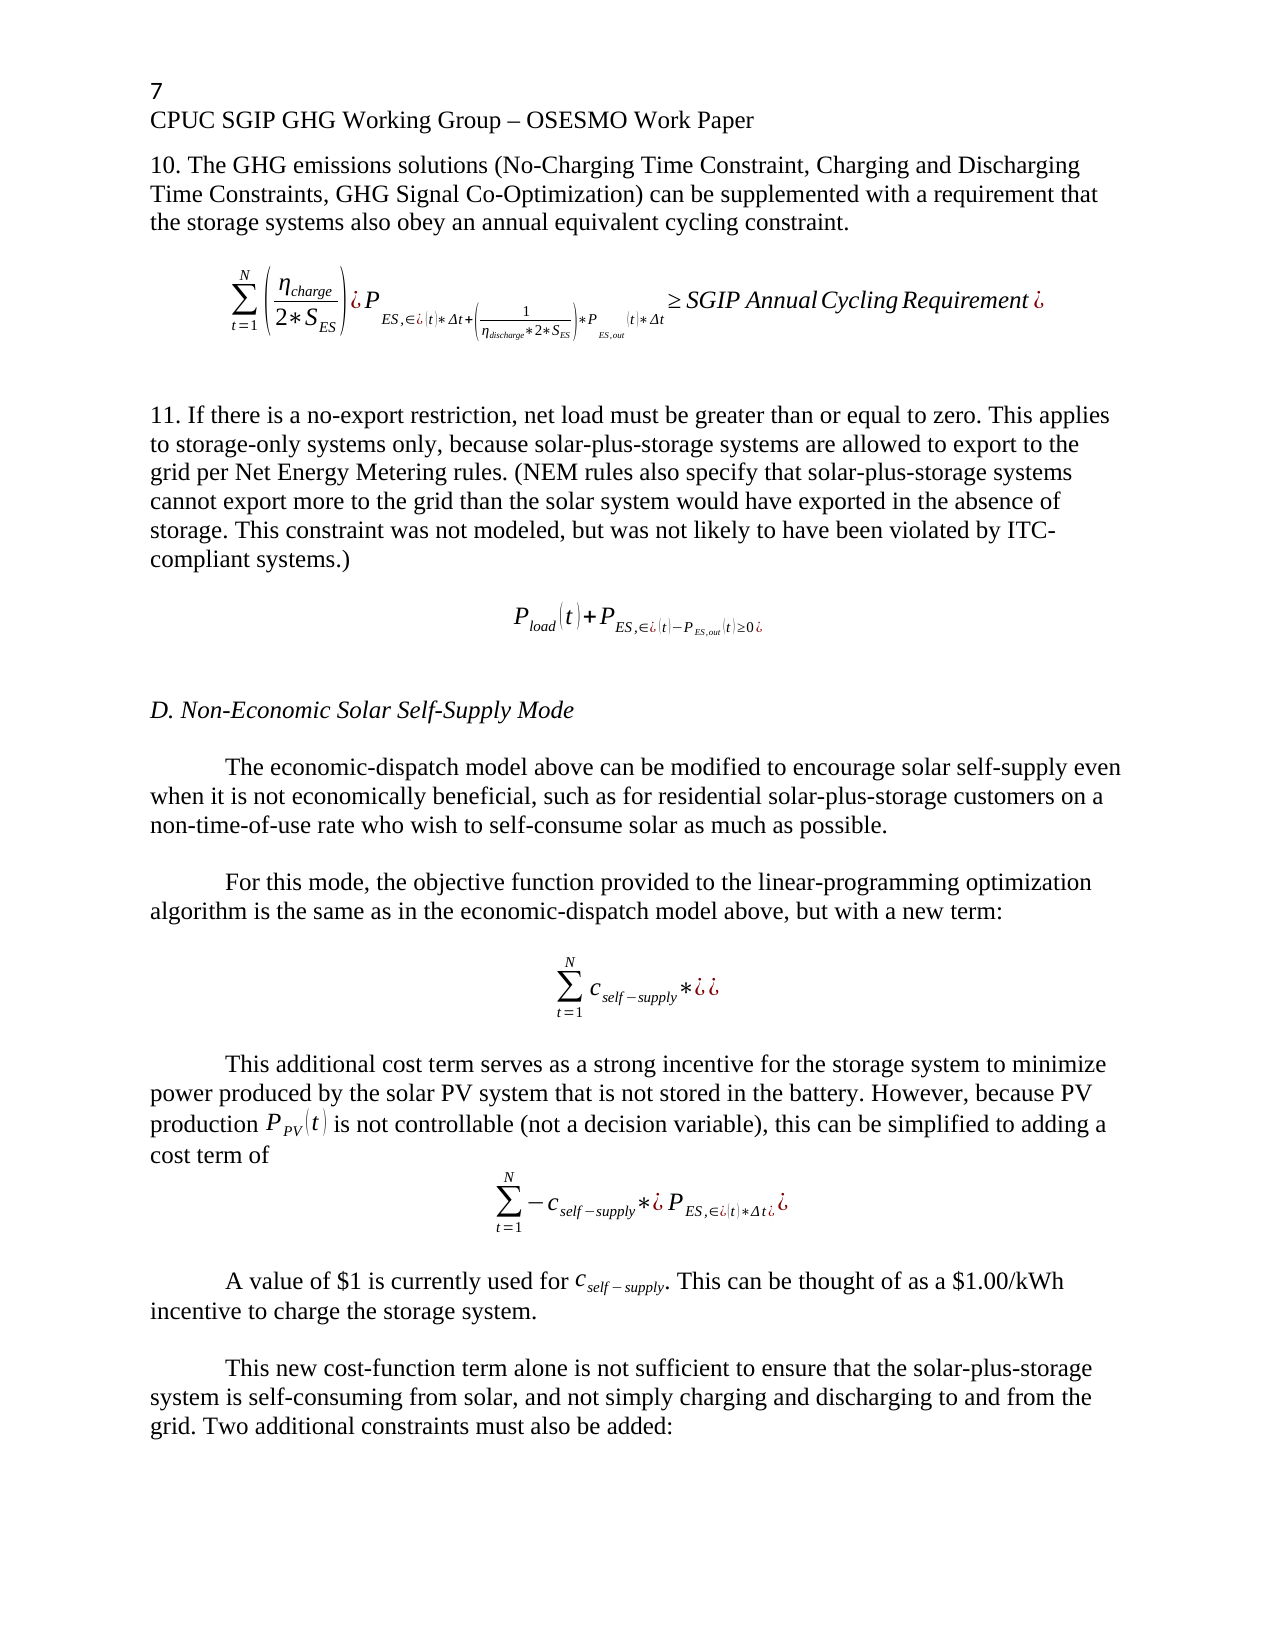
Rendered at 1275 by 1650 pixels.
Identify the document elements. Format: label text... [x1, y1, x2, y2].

text This new cost-function term alone is not sufficient to ensure that the solar-plus-storage system is self-consuming from solar, and not simply charging and discharging to and from the grid. Two additional constraints must also be added: [150, 1353, 1125, 1440]
text D. Non-Economic Solar Self-Supply Mode [150, 695, 1125, 723]
text For this mode, the objective function provided to the linear-programming optimization algorithm is the same as in the economic-dispatch model above, but with a new term: [150, 867, 1125, 925]
text A value of $1 is currently used for . This can be thought of as a $1.00/kWh incentive to charge the storage system. [150, 1264, 1125, 1325]
text 10. The GHG emissions solutions (No-Charging Time Constraint, Charging and Discharging Time Constraints, GHG Signal Co-Optimization) can be supplemented with a requirement that the storage systems also obey an annual equivalent cycling constraint. [150, 150, 1125, 236]
text This additional cost term serves as a strong incentive for the storage system to minimize power produced by the solar PV system that is not stored in the battery. However, because PV production is not controllable (not a decision variable), this can be simplified to adding a cost term of [150, 1049, 1125, 1168]
text The economic-dispatch model above can be modified to encourage solar self-supply even when it is not economically beneficial, such as for residential solar-plus-storage customers on a non-time-of-use rate who wish to self-consume solar as much as possible. [150, 752, 1125, 838]
text 11. If there is a no-export restriction, net load must be greater than or equal to zero. This applies to storage-only systems only, because solar-plus-storage systems are allowed to export to the grid per Net Energy Metering rules. (NEM rules also specify that solar-plus-storage systems cannot export more to the grid than the solar system would have exported in the absence of storage. This constraint was not modeled, but was not likely to have been violated by ITC-compliant systems.) [150, 400, 1125, 572]
